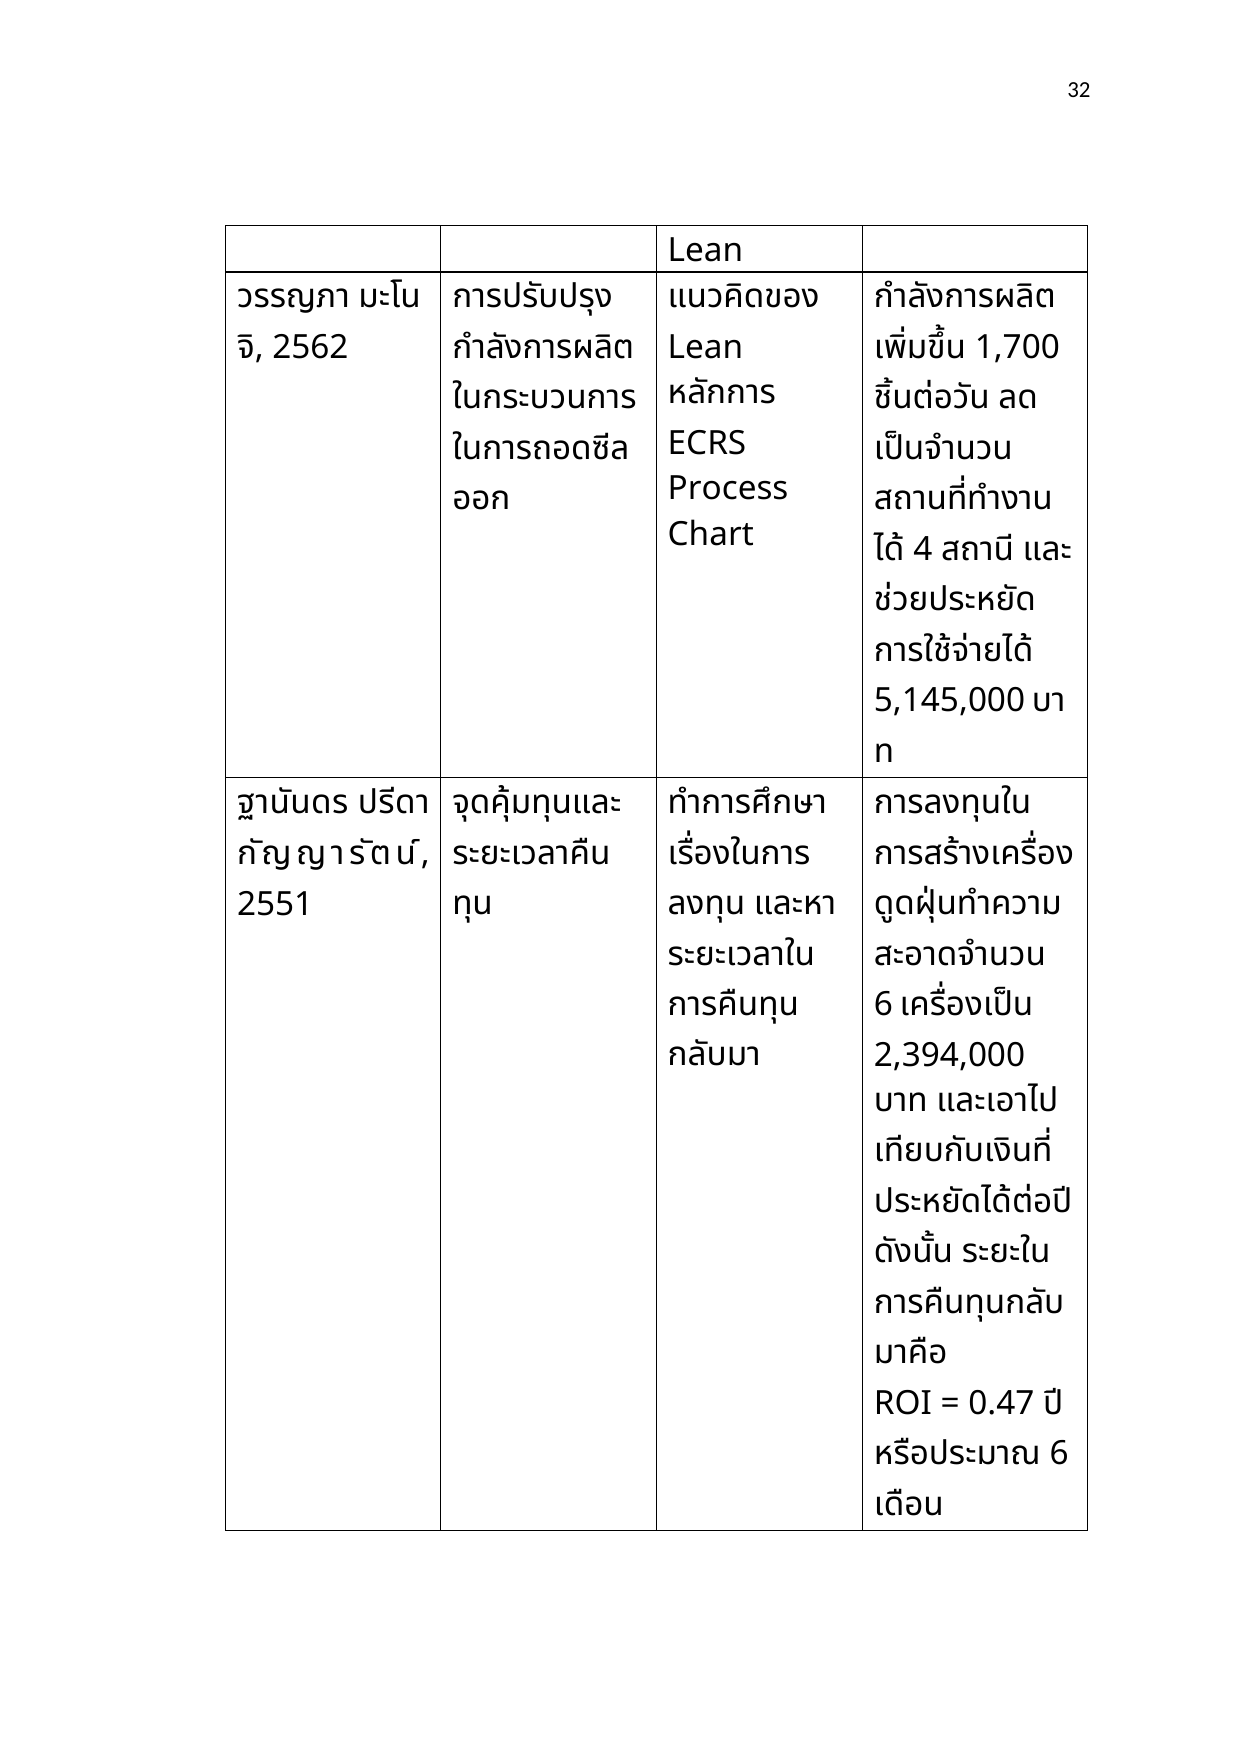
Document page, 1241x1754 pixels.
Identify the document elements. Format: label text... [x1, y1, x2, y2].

table_cell กำลังการผลิตเพิ่มขึ้น 1,700 ชิ้นต่อวัน ลดเป็นจำนวนสถานที่ทำงานได้ 4 สถานี และช่วยประหยัดการใช้จ่ายได้ 5,145,000บาท [863, 273, 1087, 777]
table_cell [226, 226, 440, 271]
table_cell การปรับปรุงกำลังการผลิตในกระบวนการในการถอดซีลออก [441, 273, 656, 777]
table_cell ทำการศึกษาเรื่องในการลงทุน และหาระยะเวลาในการคืนทุนกลับมา [657, 778, 862, 1530]
table_cell วรรญภา มะโนจิ, 2562 [226, 273, 440, 777]
table_cell จุดคุ้มทุนและระยะเวลาคืนทุน [441, 778, 656, 1530]
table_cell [863, 226, 1087, 271]
table_cell แนวคิดของ Lean หลักการ ECRS Process Chart [657, 273, 862, 777]
table_cell การลงทุนในการสร้างเครื่องดูดฝุ่นทำความสะอาดจำนวน 6เครื่องเป็น 2,394,000 บาท และเอาไปเทียบกับเงินที่ประหยัดได้ต่อปี ดังนั้น ระยะในการคืนทุนกลับมาคือ ROI = 0.47 ปี หรือประมาณ 6 เดือน [863, 778, 1087, 1530]
table_cell ฐานันดร ปรีดากัญญารัตน์, 2551 [226, 778, 440, 1530]
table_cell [657, 226, 862, 271]
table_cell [441, 226, 656, 271]
